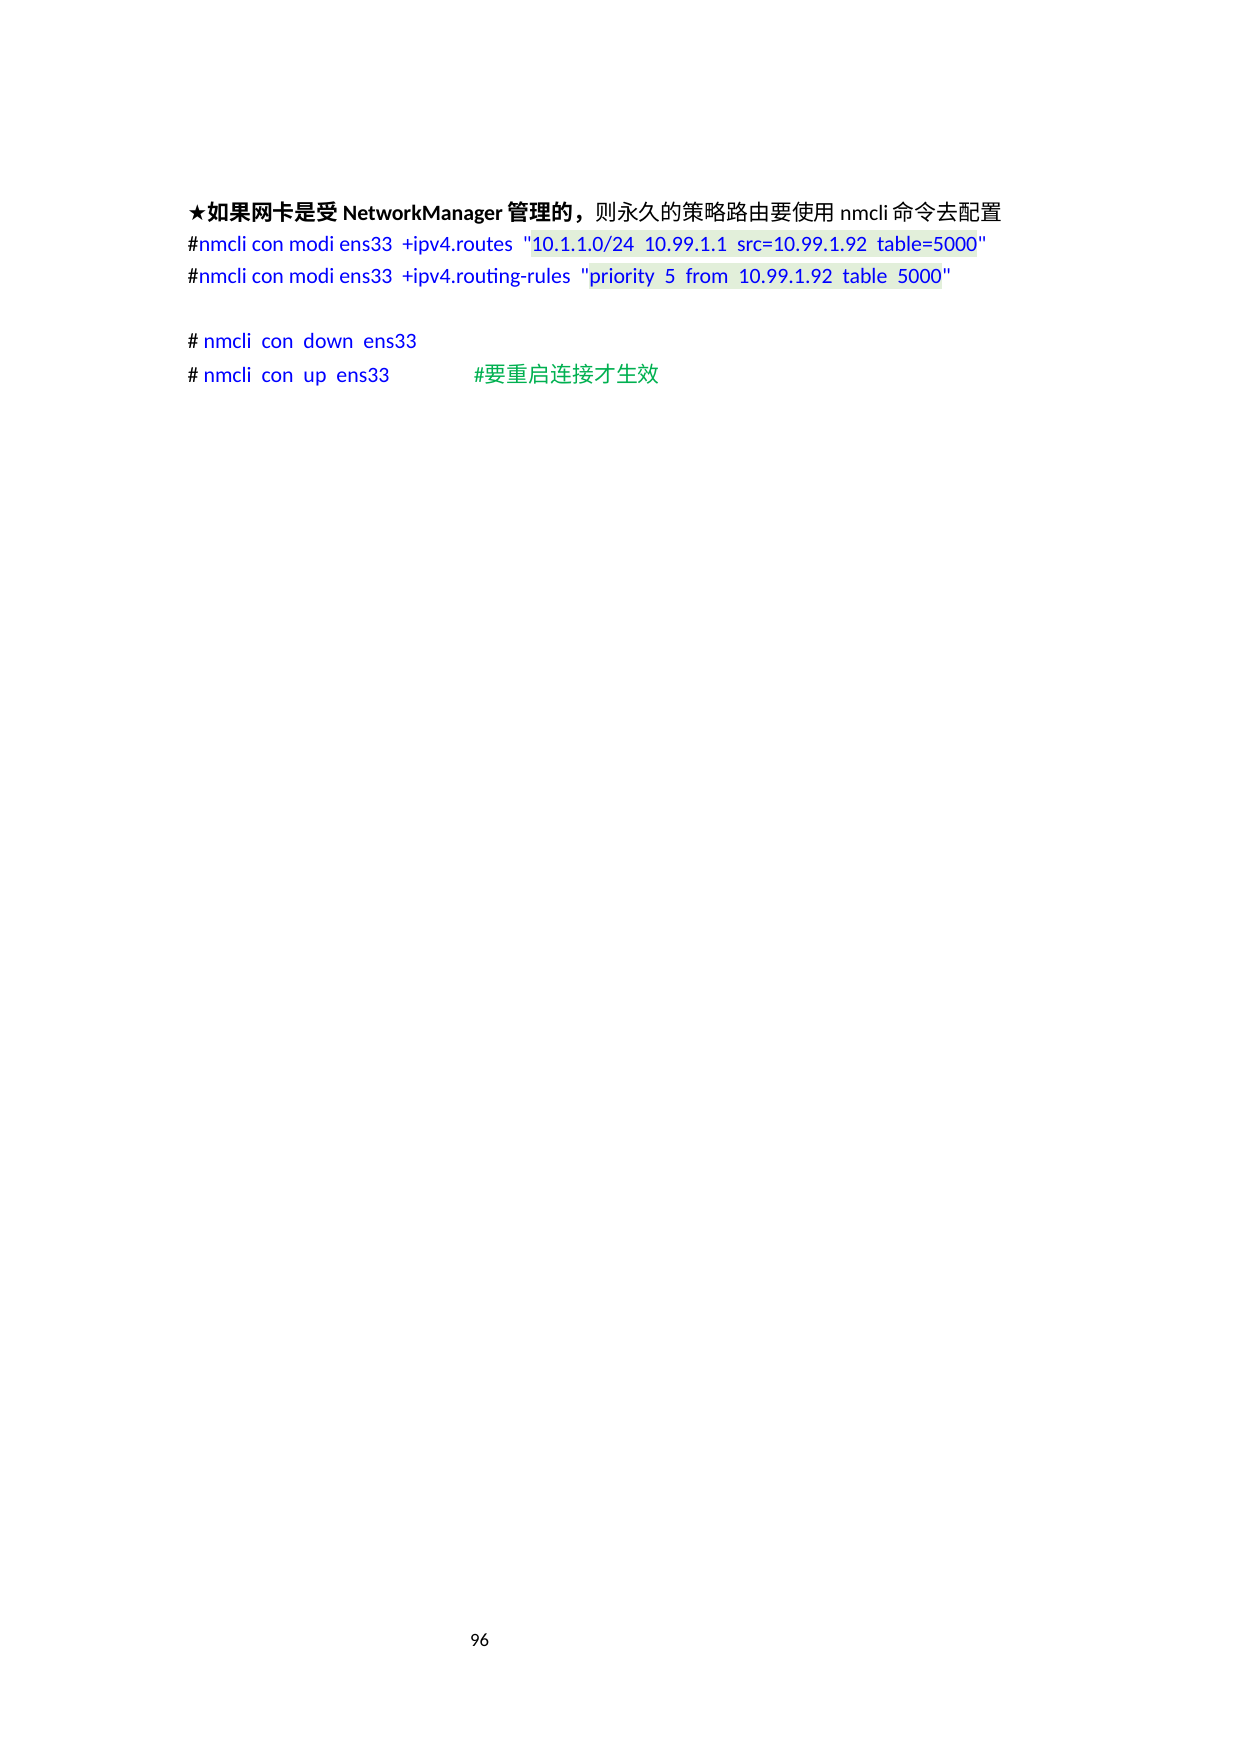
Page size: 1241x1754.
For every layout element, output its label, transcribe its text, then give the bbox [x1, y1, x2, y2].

text # nmcli con up ens33 #要重启连接才生效 [187, 357, 1053, 389]
text #nmcli con modi ens33 +ipv4.routing-rules "priority 5 from 10.99.1.92 table 5000" [187, 259, 1053, 292]
text ★如果网卡是受NetworkManager管理的，则永久的策略路由要使用nmcli命令去配置 [187, 194, 1053, 227]
text # nmcli con down ens33 [187, 324, 1053, 357]
text #nmcli con modi ens33 +ipv4.routes "10.1.1.0/24 10.99.1.1 src=10.99.1.92 table=5000" [187, 227, 1053, 259]
